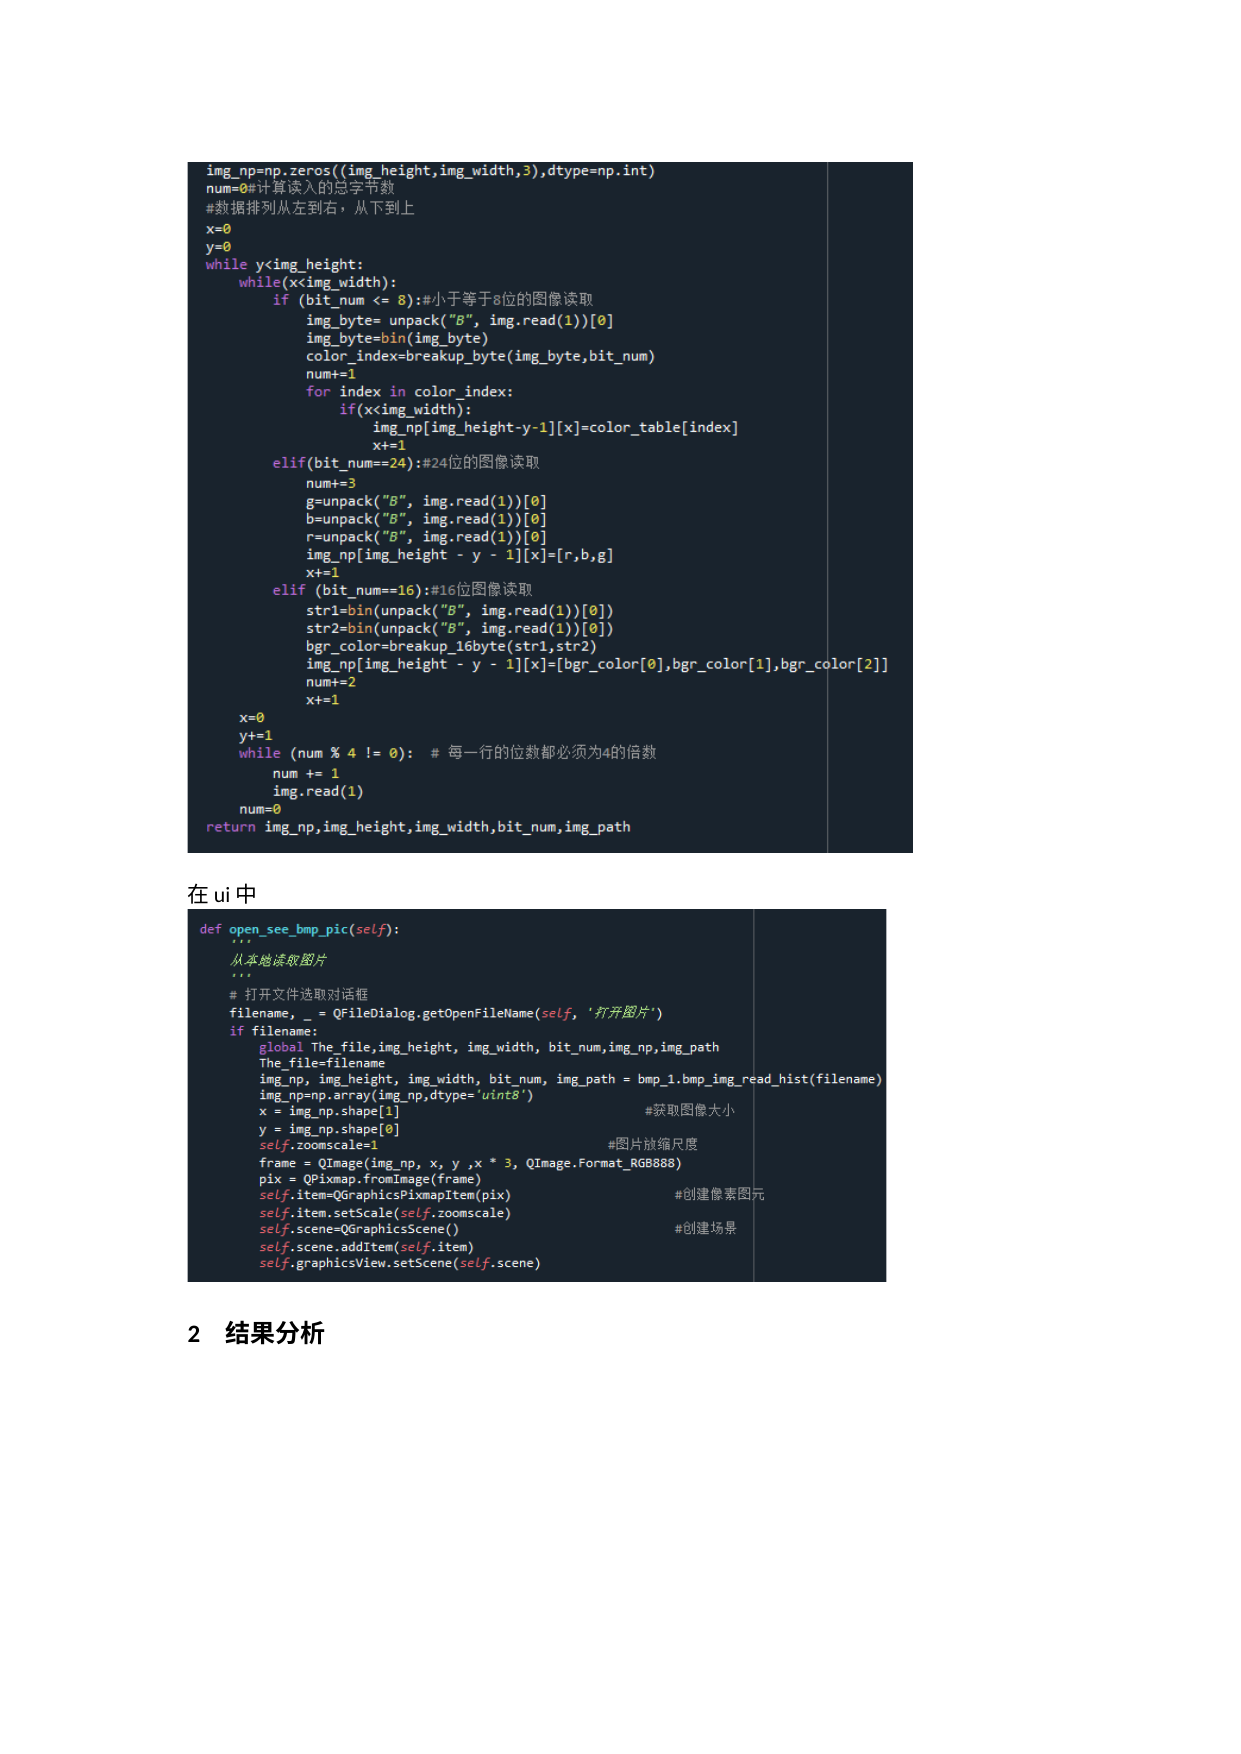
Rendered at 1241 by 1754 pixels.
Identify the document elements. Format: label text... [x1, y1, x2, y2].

list 在ui中 [187, 877, 1053, 909]
picture [187, 162, 913, 853]
list 结果分析 [187, 1299, 1053, 1364]
picture [187, 909, 887, 1282]
